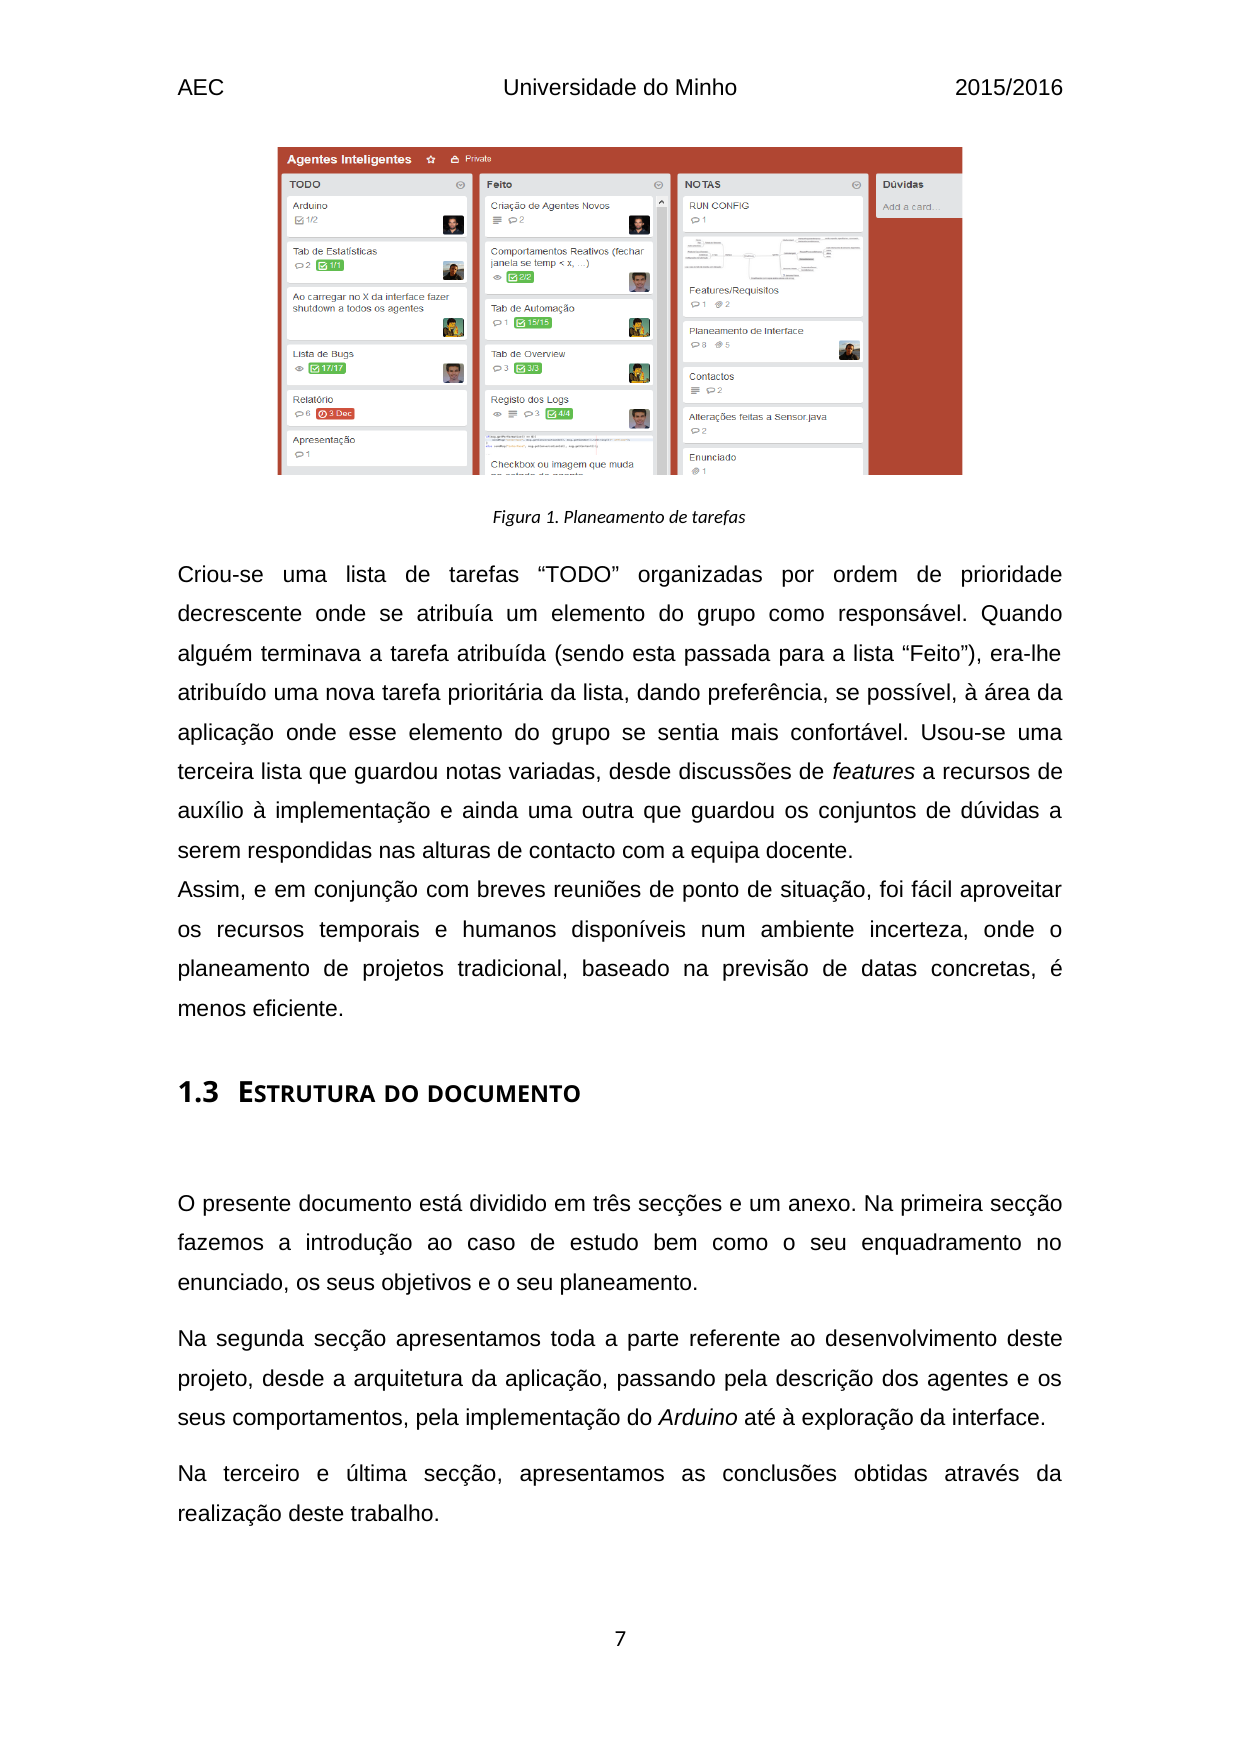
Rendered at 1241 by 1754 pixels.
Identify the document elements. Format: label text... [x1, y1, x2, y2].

subtitle Estrutura do documento [177, 1072, 1063, 1111]
text O presente documento está dividido em três secções e um anexo. Na primeira secção fazemos a introdução ao caso de estudo bem como o seu enquadramento no enunciado, os seus objetivos e o seu planeamento. [177, 1190, 1063, 1295]
text Figura 1. Planeamento de tarefas [177, 505, 1063, 528]
text Na terceiro e última secção, apresentamos as conclusões obtidas através da realização deste trabalho. [177, 1460, 1063, 1526]
text Assim, e em conjunção com breves reuniões de ponto de situação, foi fácil aproveitar os recursos temporais e humanos disponíveis num ambiente incerteza, onde o planeamento de projetos tradicional, baseado na previsão de datas concretas, é menos eficiente. [177, 876, 1063, 1021]
picture [277, 147, 963, 475]
text Criou-se uma lista de tarefas “TODO” organizadas por ordem de prioridade decrescente onde se atribuía um elemento do grupo como responsável. Quando alguém terminava a tarefa atribuída (sendo esta passada para a lista “Feito”), era-lhe atribuído uma nova tarefa prioritária da lista, dando preferência, se possível, à área da aplicação onde esse elemento do grupo se sentia mais confortável. Usou-se uma terceira lista que guardou notas variadas, desde discussões de features a recursos de auxílio à implementação e ainda uma outra que guardou os conjuntos de dúvidas a serem respondidas nas alturas de contacto com a equipa docente. [177, 561, 1063, 863]
text Na segunda secção apresentamos toda a parte referente ao desenvolvimento deste projeto, desde a arquitetura da aplicação, passando pela descrição dos agentes e os seus comportamentos, pela implementação do Arduino até à exploração da interface. [177, 1325, 1063, 1430]
